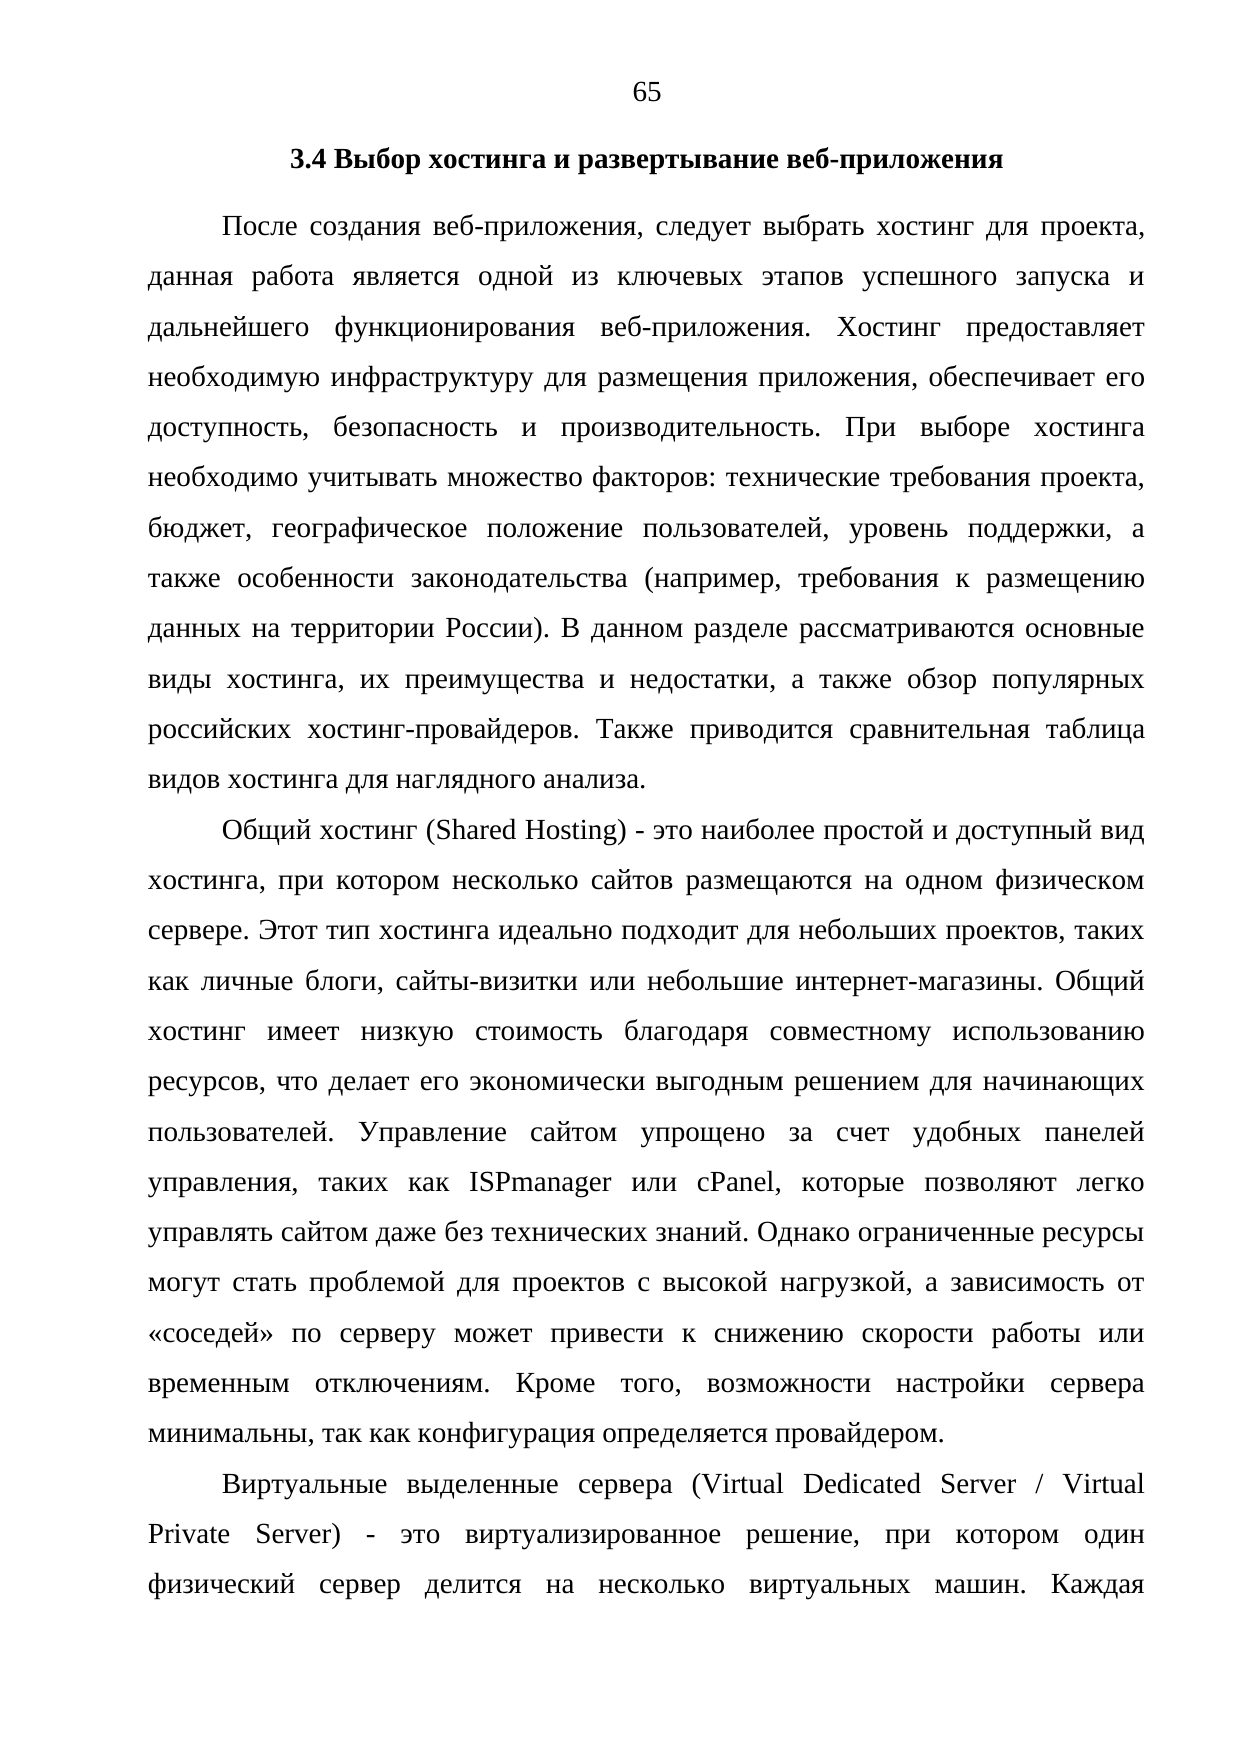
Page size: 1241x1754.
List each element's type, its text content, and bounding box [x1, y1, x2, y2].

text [148, 1466, 1146, 1600]
subtitle 3.4 Выбор хостинга и развертывание веб-приложения [148, 141, 1146, 174]
text После создания веб-приложения, следует выбрать хостинг для проекта, данная работа является одной из ключевых этапов успешного запуска и дальнейшего функционирования веб-приложения. Хостинг предоставляет необходимую инфраструктуру для размещения приложения, обеспечивает его доступность, безопасность и производительность. При выборе хостинга необходимо учитывать множество факторов: технические требования проекта, бюджет, географическое положение пользователей, уровень поддержки, а также особенности законодательства (например, требования к размещению данных на территории России). В данном разделе рассматриваются основные виды хостинга, их преимущества и недостатки, а также обзор популярных российских хостинг-провайдеров. Также приводится сравнительная таблица видов хостинга для наглядного анализа. [148, 208, 1146, 795]
text Общий хостинг (Shared Hosting) - это наиболее простой и доступный вид хостинга, при котором несколько сайтов размещаются на одном физическом сервере. Этот тип хостинга идеально подходит для небольших проектов, таких как личные блоги, сайты-визитки или небольшие интернет-магазины. Общий хостинг имеет низкую стоимость благодаря совместному использованию ресурсов, что делает его экономически выгодным решением для начинающих пользователей. Управление сайтом упрощено за счет удобных панелей управления, таких как ISPmanager или cPanel, которые позволяют легко управлять сайтом даже без технических знаний. Однако ограниченные ресурсы могут стать проблемой для проектов с высокой нагрузкой, а зависимость от «соседей» по серверу может привести к снижению скорости работы или временным отключениям. Кроме того, возможности настройки сервера минимальны, так как конфигурация определяется провайдером. [148, 812, 1146, 1449]
